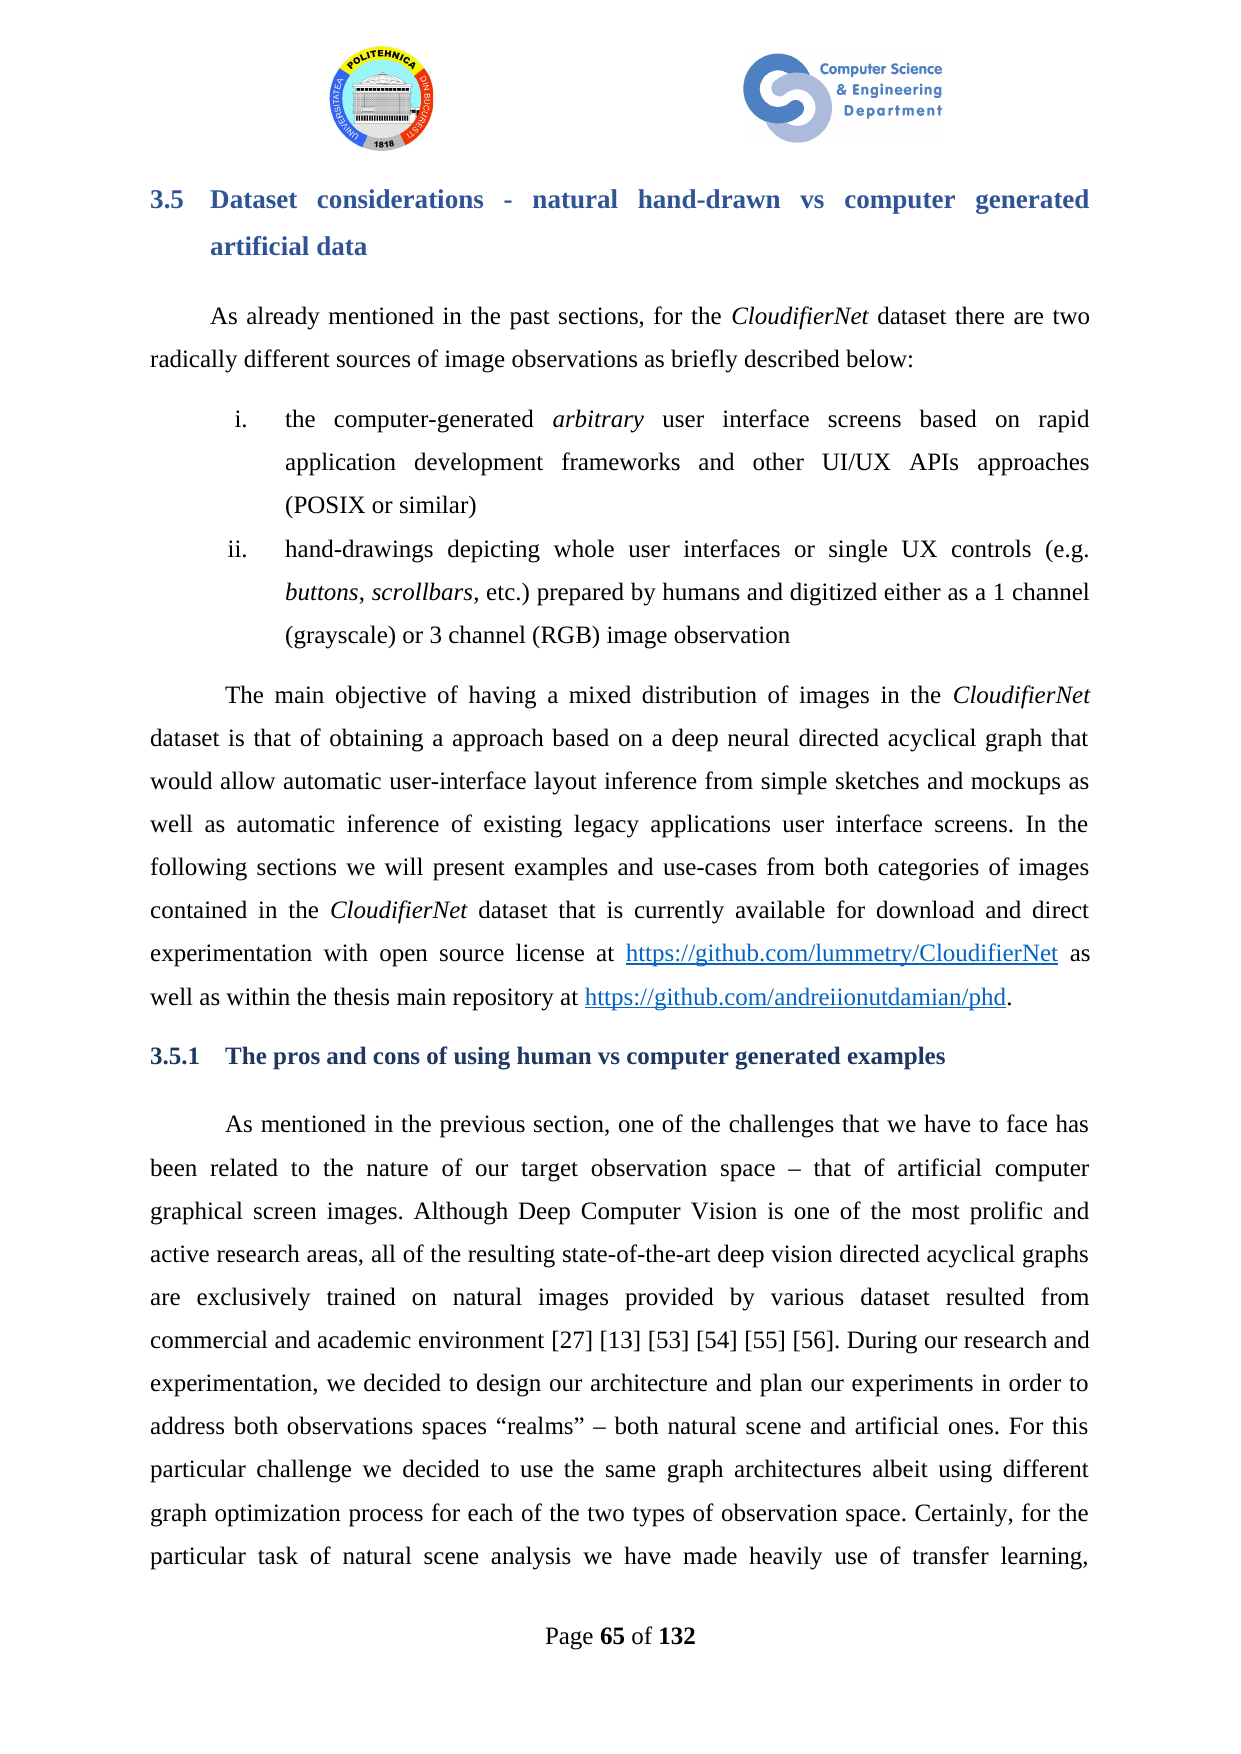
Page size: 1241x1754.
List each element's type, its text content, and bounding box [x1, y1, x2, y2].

subtitle Dataset considerations - natural hand-drawn vs computer generated artificial data [150, 183, 1090, 261]
picture [329, 46, 434, 151]
subtitle The pros and cons of using human vs computer generated examples [150, 1041, 1090, 1070]
picture [742, 53, 946, 144]
list hand-drawings depicting whole user interfaces or single UX controls (e.g. buttons, scrollbars, etc.) prepared by humans and digitized either as a 1 channel (grayscale) or 3 channel (RGB) image observation [247, 534, 1090, 649]
list the computer-generated arbitrary user interface screens based on rapid application development frameworks and other UI/UX APIs approaches (POSIX or similar) [247, 404, 1090, 519]
text The main objective of having a mixed distribution of images in the CloudifierNet dataset is that of obtaining a approach based on a deep neural directed acyclical graph that would allow automatic user-interface layout inference from simple sketches and mockups as well as automatic inference of existing legacy applications user interface screens. In the following sections we will present examples and use-cases from both categories of images contained in the CloudifierNet dataset that is currently available for download and direct experimentation with open source license at https://github.com/lummetry/CloudifierNet as well as within the thesis main repository at https://github.com/andreiionutdamian/phd. [150, 680, 1090, 1010]
text As already mentioned in the past sections, for the CloudifierNet dataset there are two radically different sources of image observations as briefly described below: [150, 301, 1090, 373]
